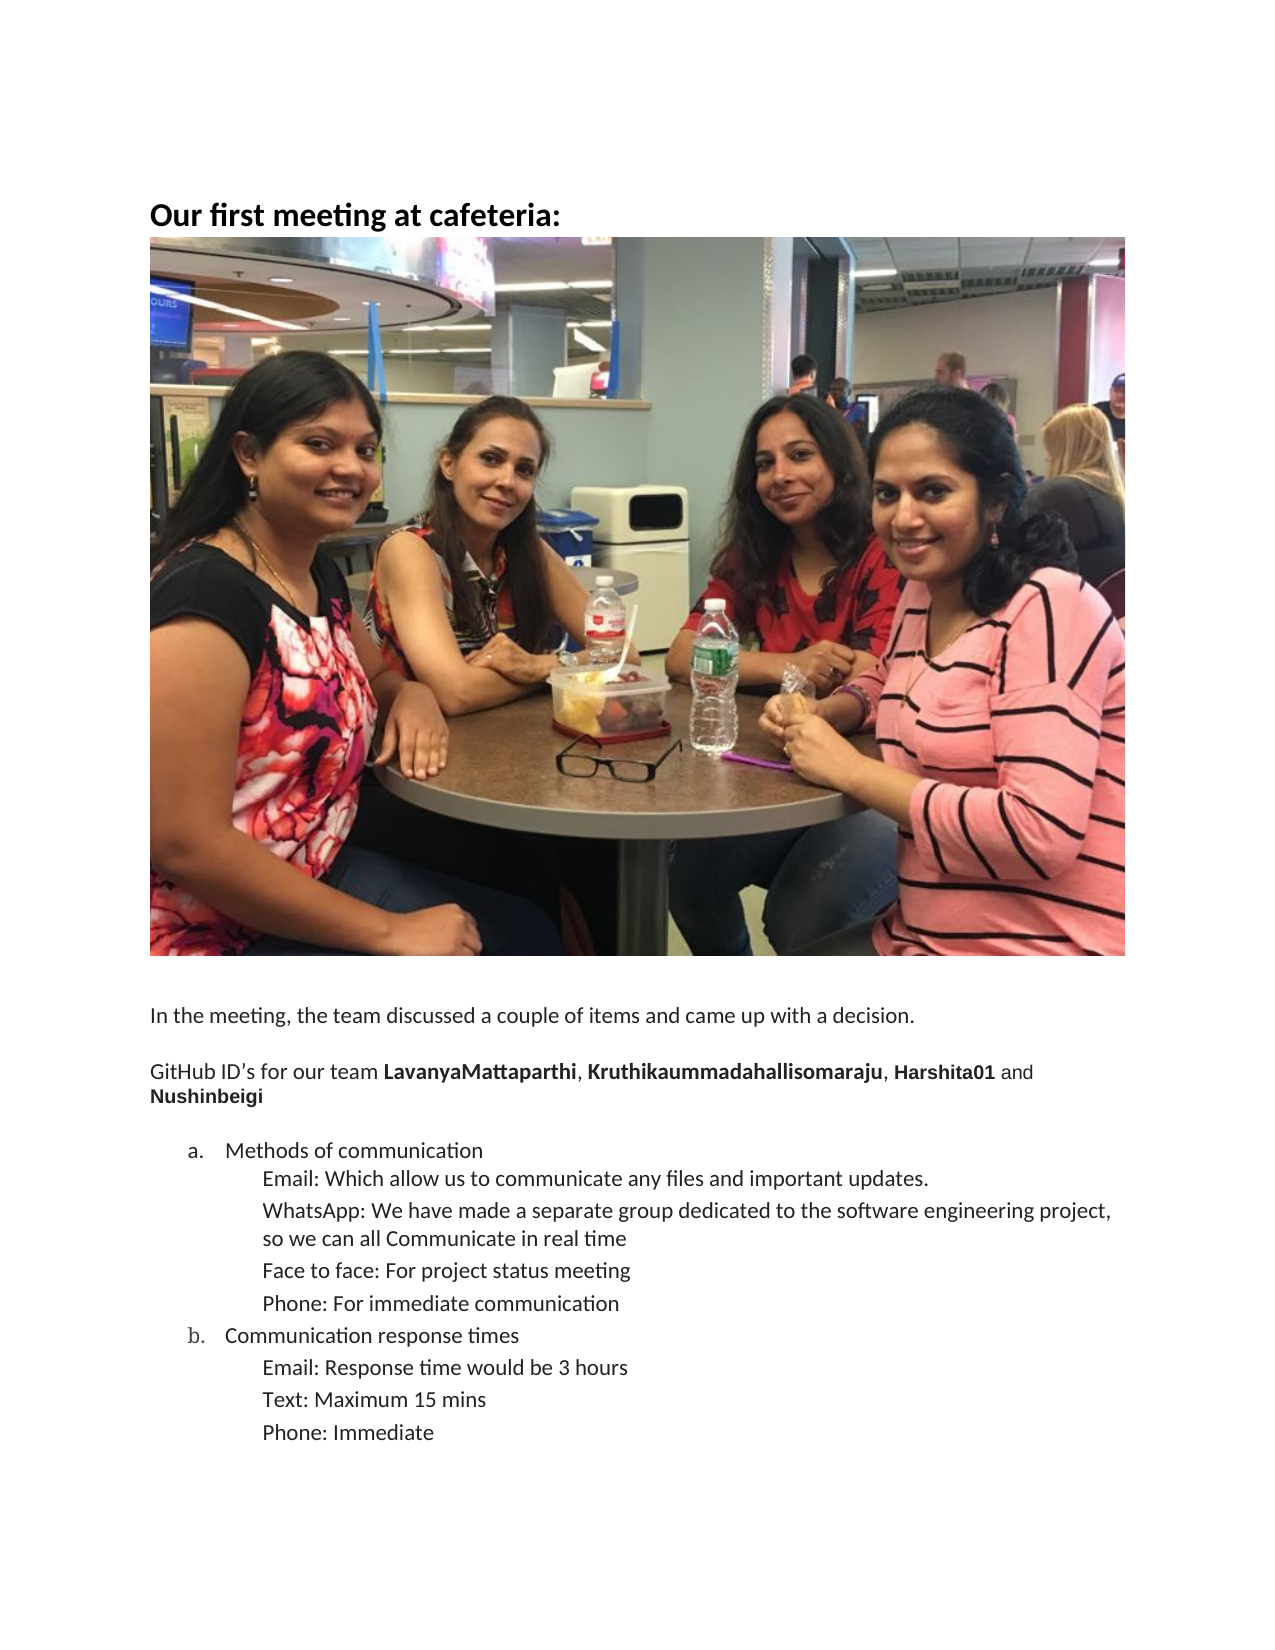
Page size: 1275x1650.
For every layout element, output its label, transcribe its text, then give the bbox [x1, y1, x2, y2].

text WhatsApp: We have made a separate group dedicated to the software engineering project, so we can all Communicate in real time [262, 1196, 1125, 1252]
text Face to face: For project status meeting [262, 1256, 1125, 1284]
list Communication response times [187, 1321, 1125, 1349]
text Phone: Immediate [262, 1418, 1125, 1446]
picture [150, 237, 1125, 956]
text Email: Which allow us to communicate any files and important updates. [262, 1164, 1125, 1192]
text Our first meeting at cafeteria: [150, 194, 1125, 235]
text Email: Response time would be 3 hours [262, 1353, 1125, 1381]
list Methods of communication [187, 1136, 1125, 1164]
text Text: Maximum 15 mins [262, 1386, 1125, 1414]
text Phone: For immediate communication [262, 1289, 1125, 1317]
text In the meeting, the team discussed a couple of items and came up with a decision. [150, 1001, 1125, 1029]
text GitHub ID’s for our team LavanyaMattaparthi, Kruthikaummadahallisomaraju, Harshita01 and Nushinbeigi [150, 1057, 1125, 1108]
